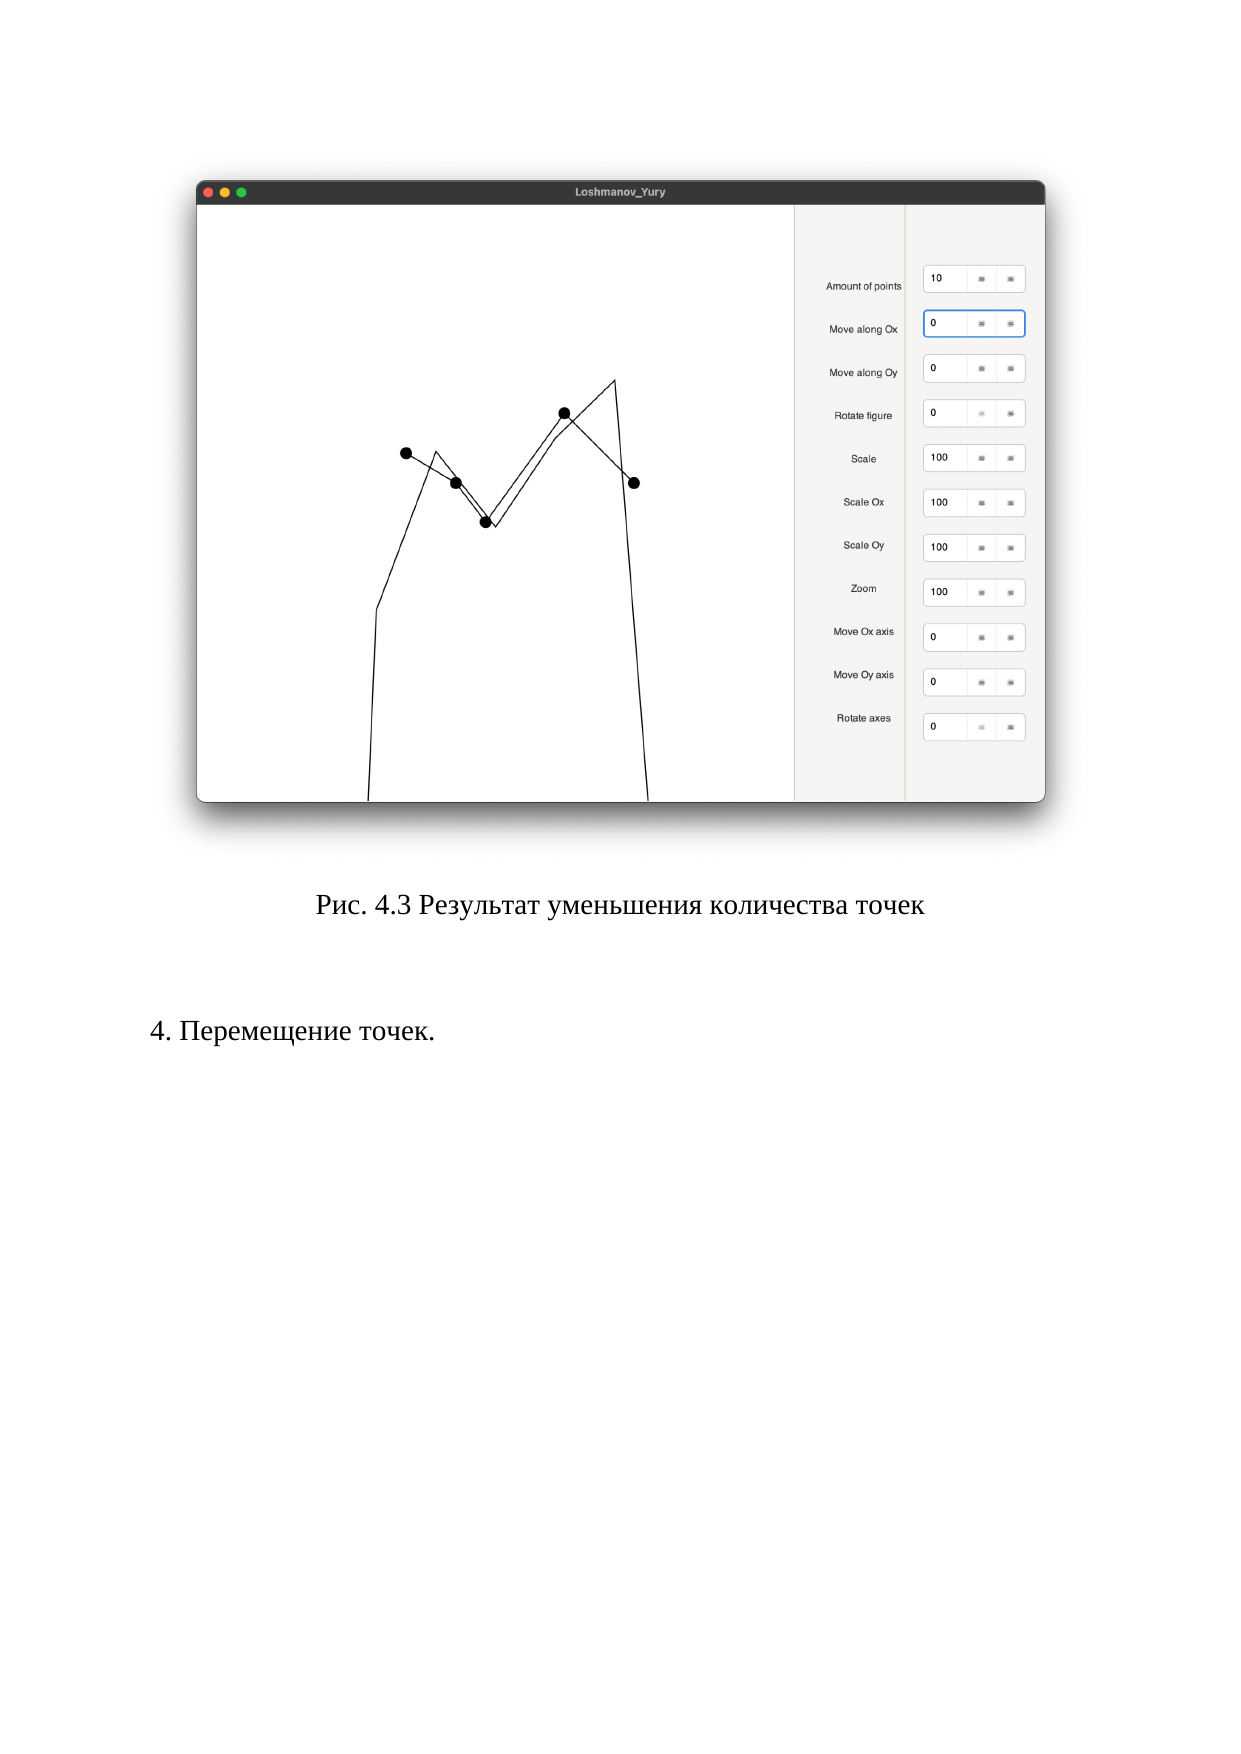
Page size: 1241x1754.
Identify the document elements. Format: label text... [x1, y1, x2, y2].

picture [150, 150, 1091, 863]
text Рис. 4.3 Результат уменьшения количества точек [150, 887, 1090, 921]
text 4. Перемещение точек. [150, 1013, 1090, 1047]
